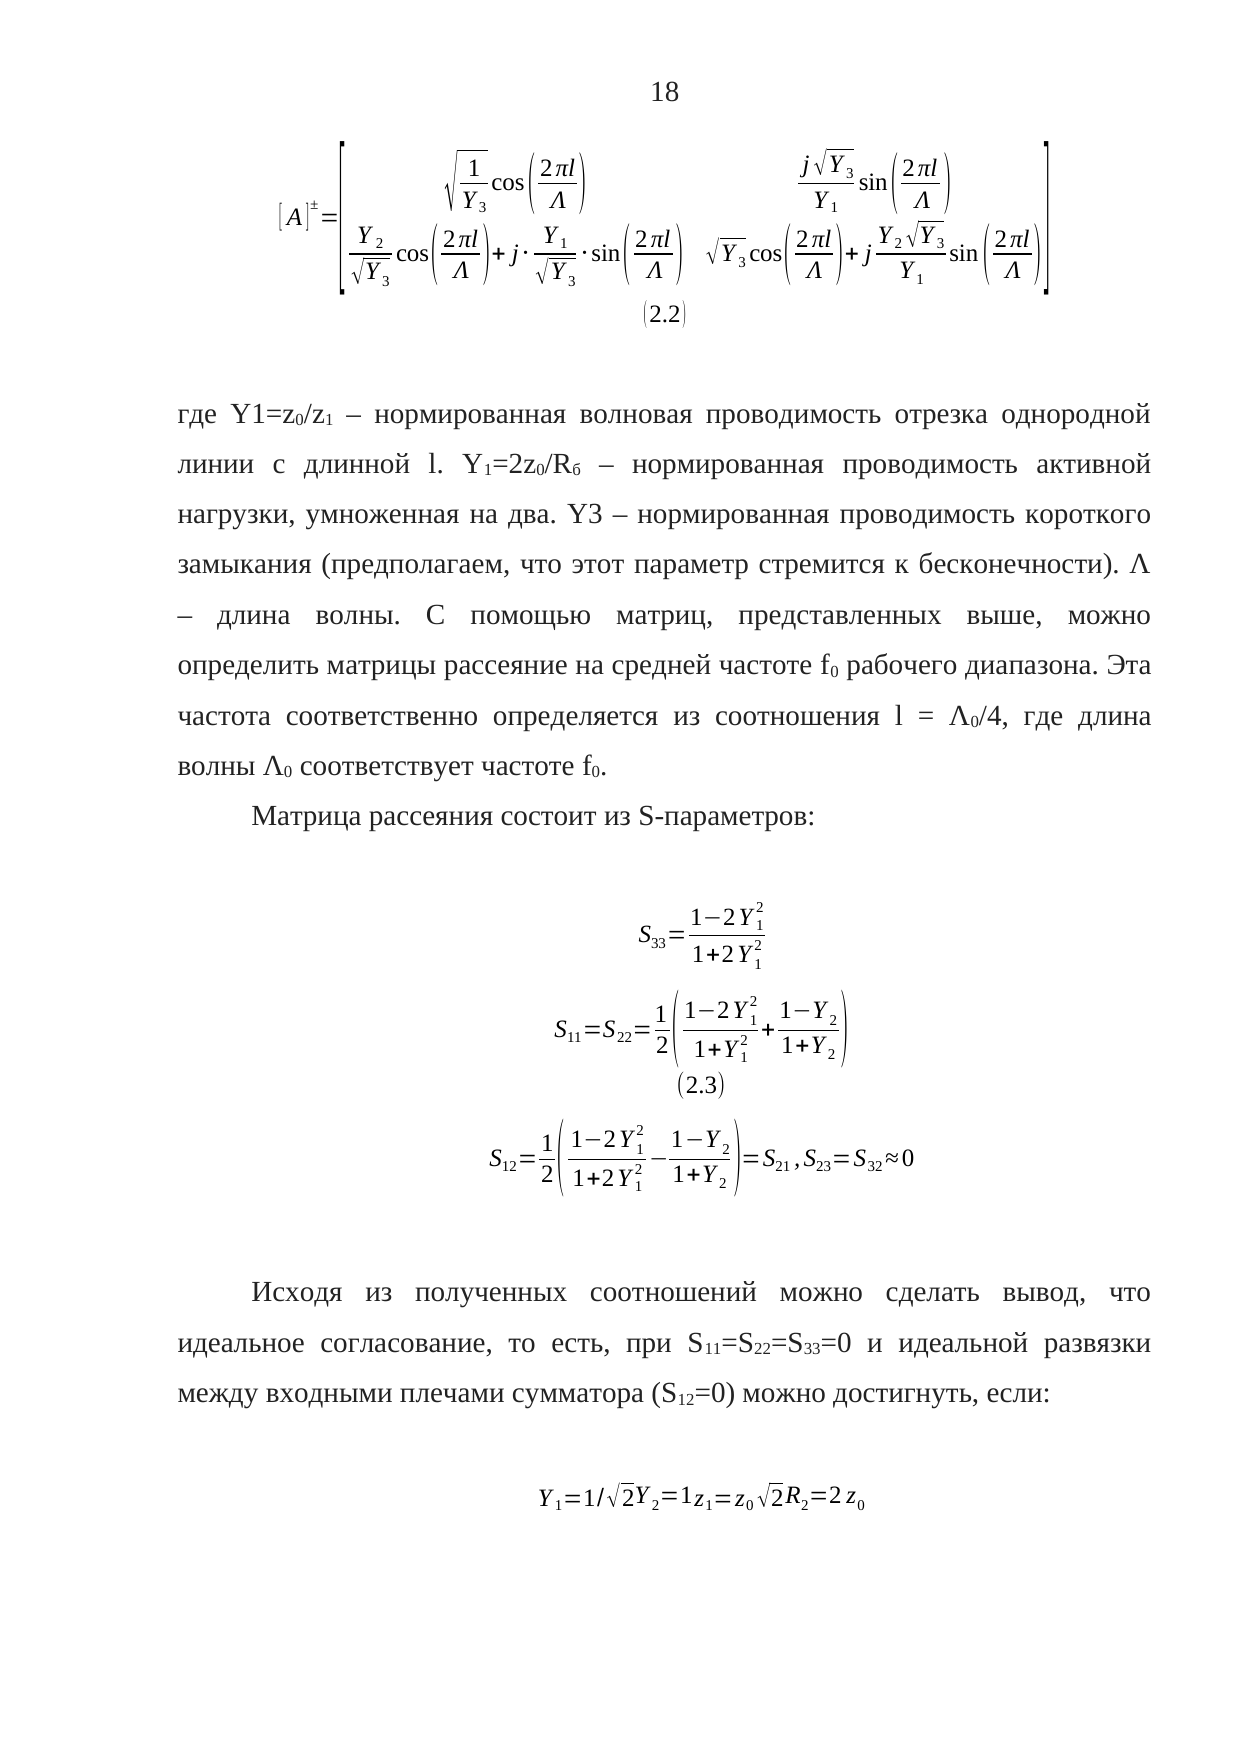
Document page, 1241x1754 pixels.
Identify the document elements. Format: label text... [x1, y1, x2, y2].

text где Y1=z0/z1 – нормированная волновая проводимость отрезка однородной линии с длинной l. Y1=2z0/Rб – нормированная проводимость активной нагрузки, умноженная на два. Y3 – нормированная проводимость короткого замыкания (предполагаем, что этот параметр стремится к бесконечности). Λ – длина волны. С помощью матриц, представленных выше, можно определить матрицы рассеяние на средней частоте f0 рабочего диапазона. Эта частота соответственно определяется из соотношения l = Λ0/4, где длина волны Λ0 соответствует частоте f0. [177, 396, 1152, 781]
text Исходя из полученных соотношений можно сделать вывод, что идеальное согласование, то есть, при S11=S22=S33=0 и идеальной развязки между входными плечами сумматора (S12=0) можно достигнуть, если: [177, 1274, 1152, 1409]
text Матрица рассеяния состоит из S-параметров: [177, 798, 1152, 832]
